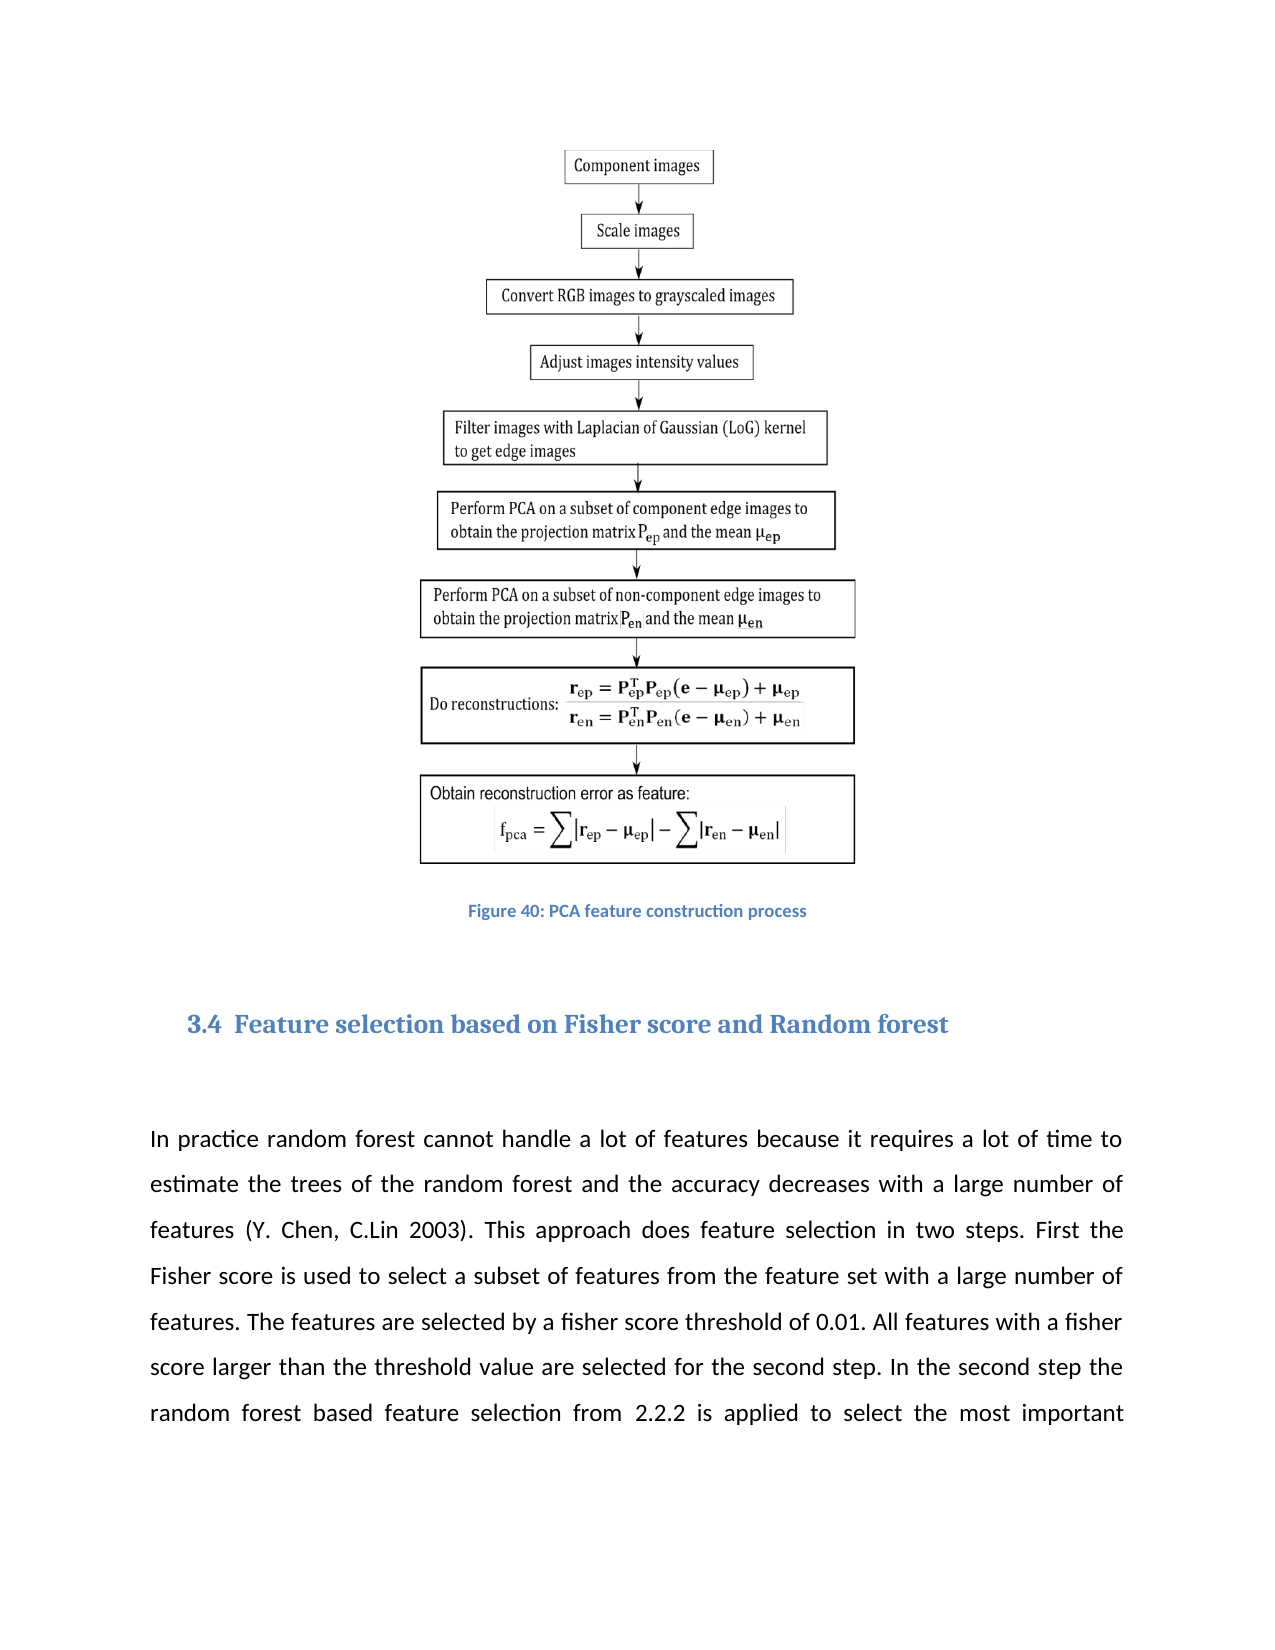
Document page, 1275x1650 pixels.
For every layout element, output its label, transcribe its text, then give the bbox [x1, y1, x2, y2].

picture [419, 150, 856, 864]
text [150, 1123, 1125, 1428]
subtitle Feature selection based on Fisher score and Random forest [187, 1009, 1125, 1041]
